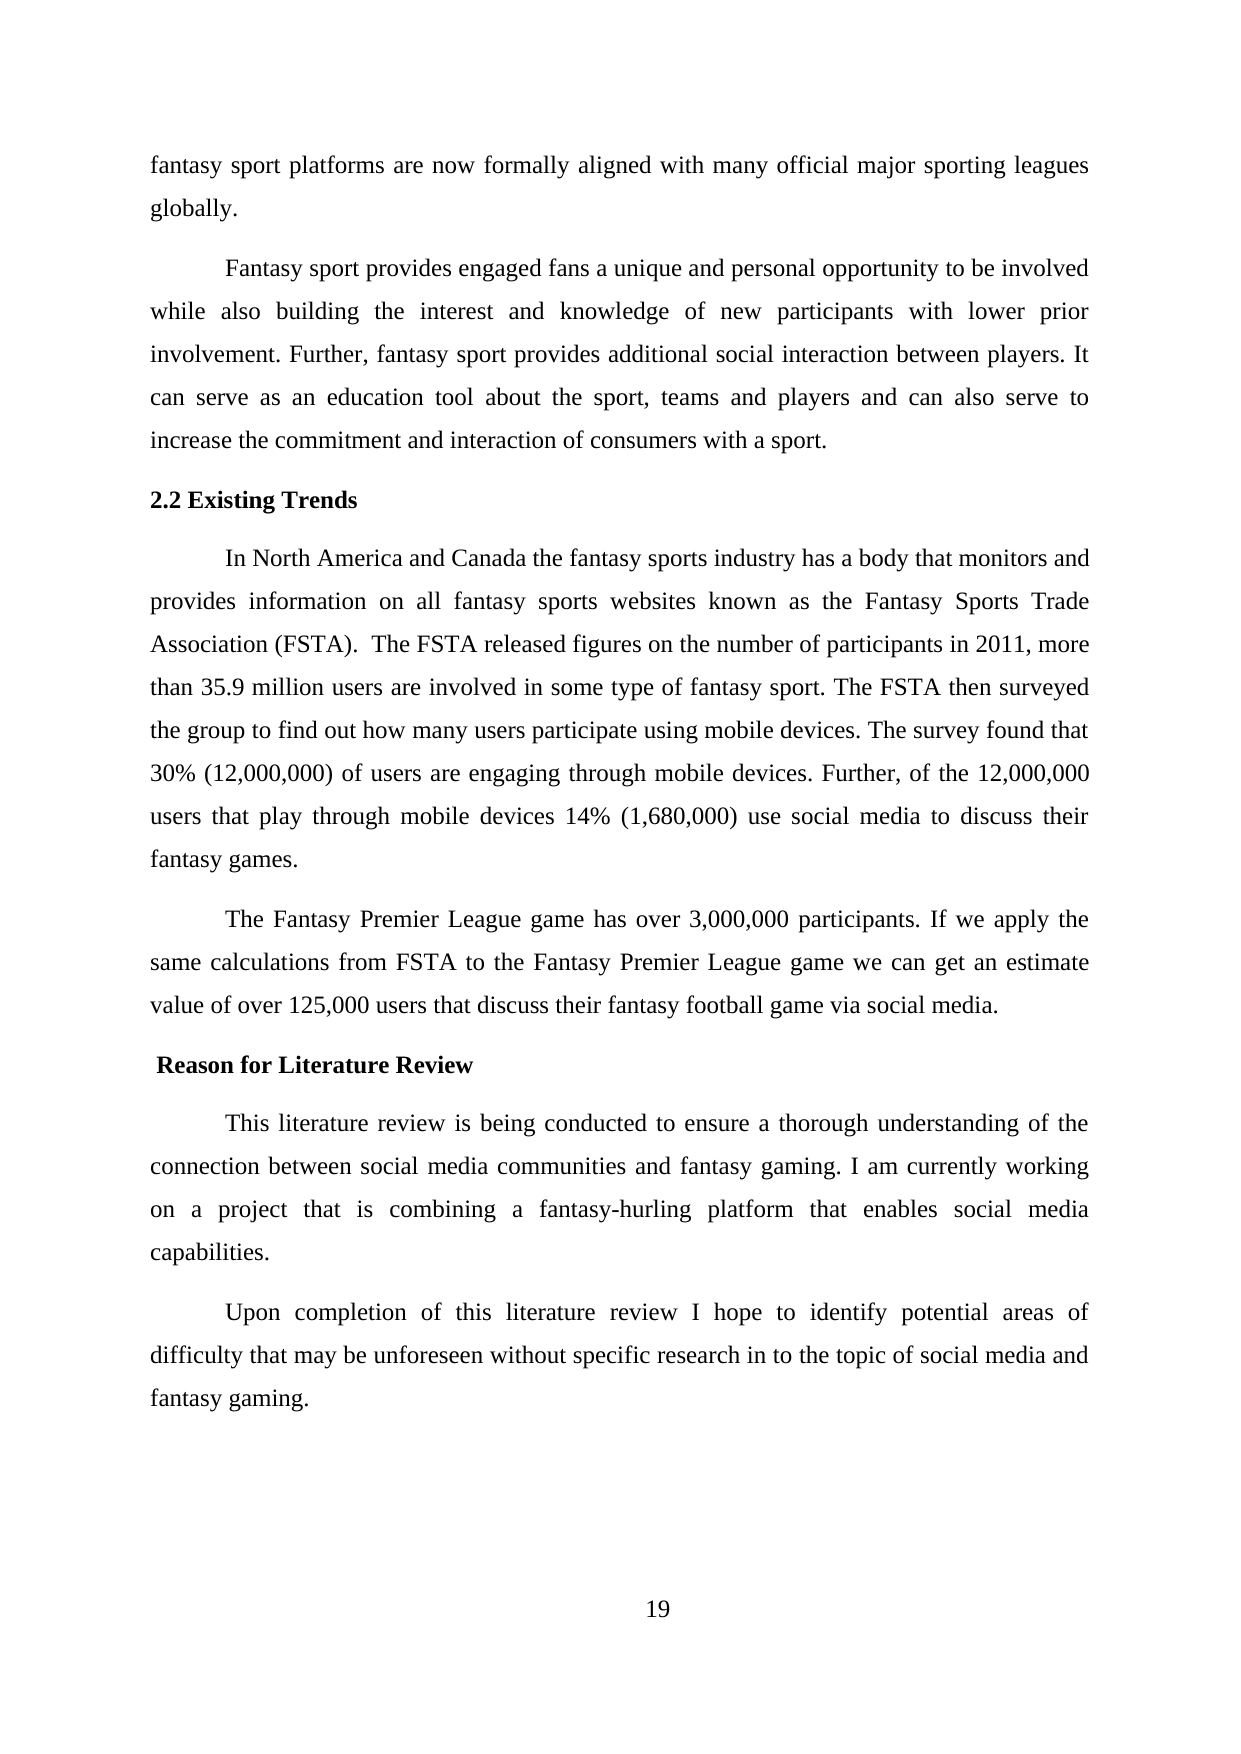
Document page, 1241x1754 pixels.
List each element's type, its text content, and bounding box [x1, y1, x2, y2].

text Fantasy sport provides engaged fans a unique and personal opportunity to be involved while also building the interest and knowledge of new participants with lower prior involvement. Further, fantasy sport provides additional social interaction between players. It can serve as an education tool about the sport, teams and players and can also serve to increase the commitment and interaction of consumers with a sport. [150, 253, 1090, 454]
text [150, 150, 1090, 222]
text Upon completion of this literature review I hope to identify potential areas of difficulty that may be unforeseen without specific research in to the topic of social media and fantasy gaming. [150, 1297, 1090, 1412]
text In North America and Canada the fantasy sports industry has a body that monitors and provides information on all fantasy sports websites known as the Fantasy Sports Trade Association (FSTA). The FSTA released figures on the number of participants in 2011, more than 35.9 million users are involved in some type of fantasy sport. The FSTA then surveyed the group to find out how many users participate using mobile devices. The survey found that 30% (12,000,000) of users are engaging through mobile devices. Further, of the 12,000,000 users that play through mobile devices 14% (1,680,000) use social media to discuss their fantasy games. [150, 543, 1090, 873]
text The Fantasy Premier League game has over 3,000,000 participants. If we apply the same calculations from FSTA to the Fantasy Premier League game we can get an estimate value of over 125,000 users that discuss their fantasy football game via social media. [150, 904, 1090, 1019]
subtitle Reason for Literature Review [150, 1050, 1090, 1079]
subtitle 2.2 Existing Trends [150, 485, 1090, 514]
text This literature review is being conducted to ensure a thorough understanding of the connection between social media communities and fantasy gaming. I am currently working on a project that is combining a fantasy-hurling platform that enables social media capabilities. [150, 1108, 1090, 1266]
